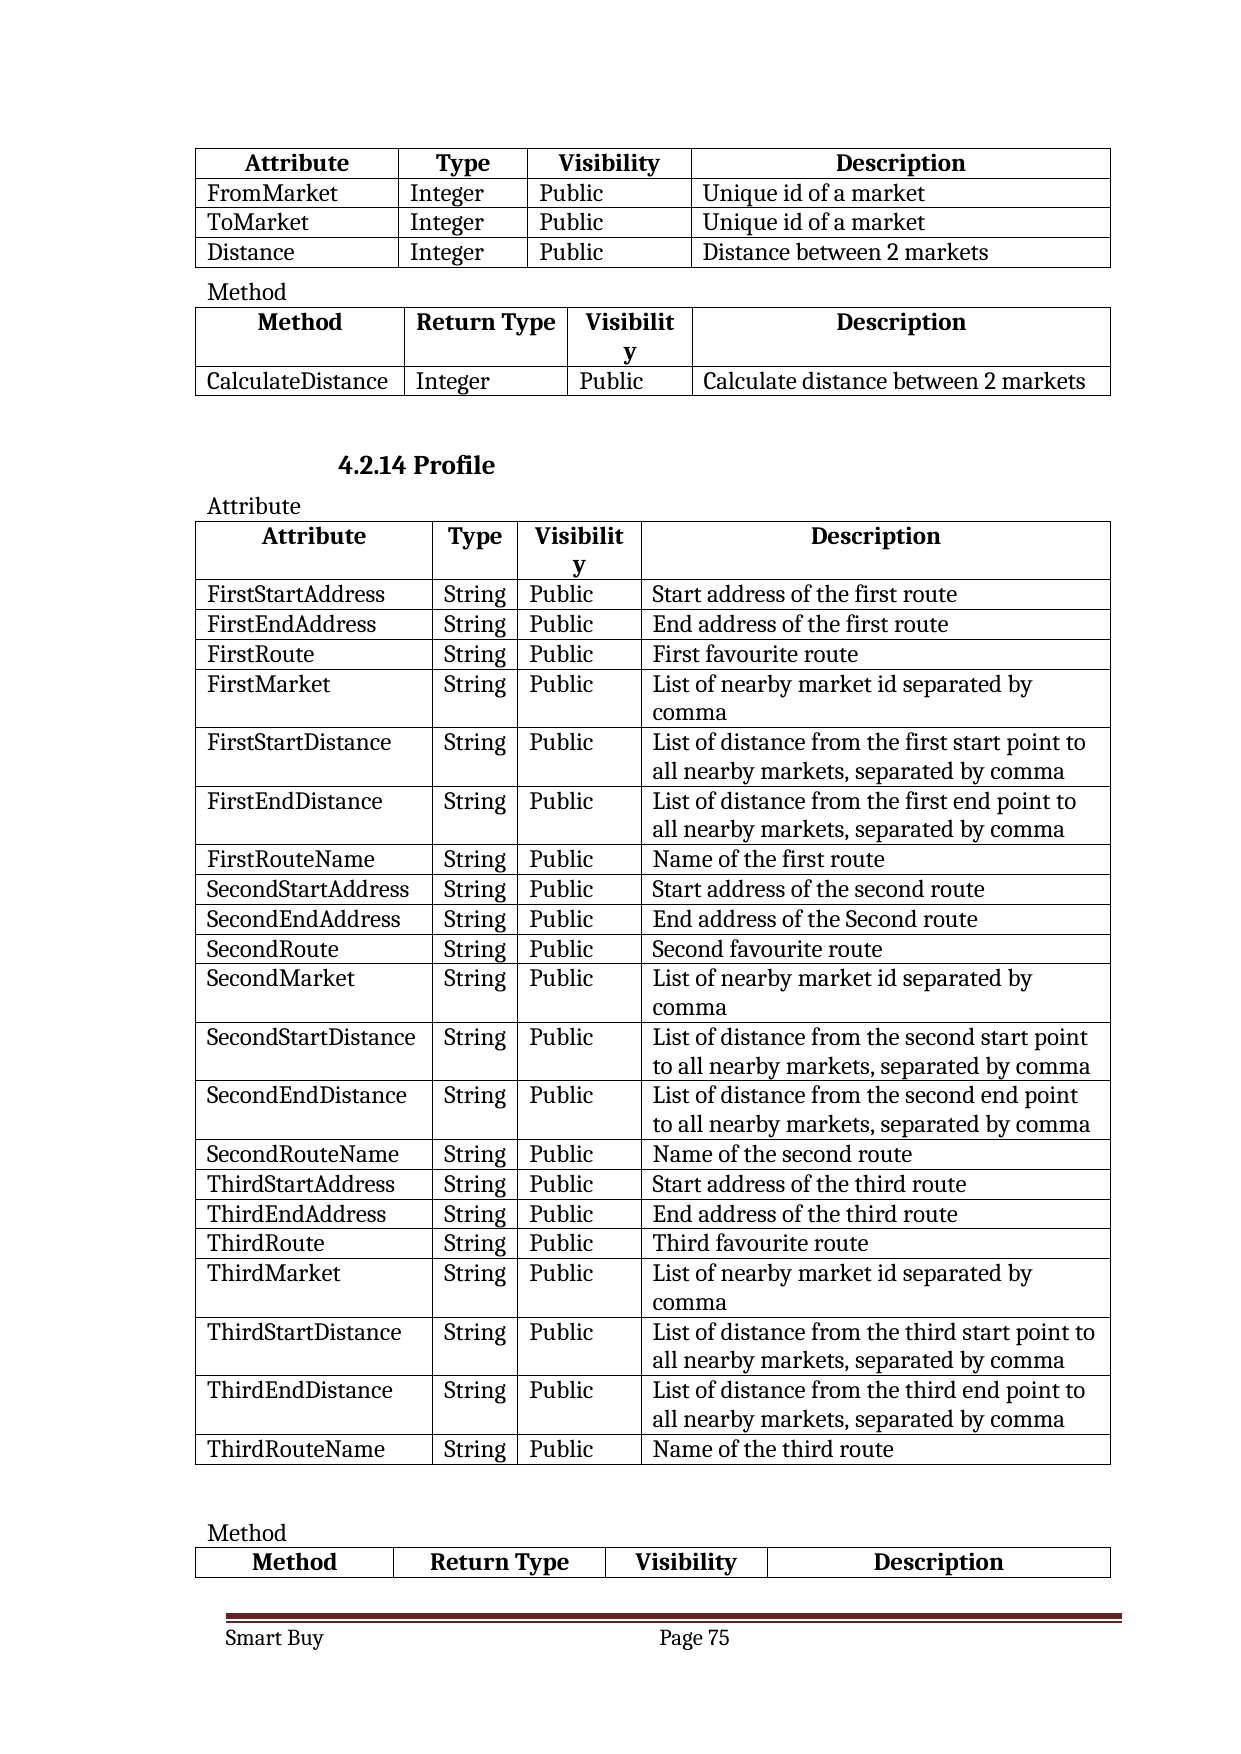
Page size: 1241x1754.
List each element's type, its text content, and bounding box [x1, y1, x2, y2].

table_header Visibility [518, 522, 641, 579]
table_cell Public [518, 787, 641, 844]
table_cell String [433, 1140, 517, 1169]
table_header Visibility [606, 1548, 767, 1577]
table_cell Public [568, 367, 692, 395]
table_cell ThirdEndDistance [196, 1376, 432, 1434]
table_cell Unique id of a market [692, 208, 1110, 237]
table_cell Public [518, 1023, 641, 1080]
table_header Visibility [568, 308, 692, 366]
table_cell List of distance from the third end point to all nearby markets, separated by comma [642, 1376, 1110, 1434]
table_cell Integer [399, 238, 527, 267]
table_cell Public [528, 179, 691, 207]
table_cell Public [518, 580, 641, 609]
table_cell String [433, 787, 517, 844]
table_cell Distance between 2 markets [692, 238, 1110, 267]
table_cell List of nearby market id separated by comma [642, 964, 1110, 1022]
table_cell String [433, 905, 517, 933]
table_cell FirstRouteName [196, 845, 432, 874]
table_header Method [196, 1548, 393, 1577]
table_cell String [433, 580, 517, 609]
table_cell String [433, 1229, 517, 1258]
table_cell ThirdEndAddress [196, 1200, 432, 1228]
table_cell Public [518, 1318, 641, 1375]
table_cell Integer [399, 208, 527, 237]
table_cell Public [518, 1140, 641, 1169]
table_cell String [433, 1259, 517, 1317]
text Method [207, 278, 1122, 307]
table_cell First favourite route [642, 640, 1110, 668]
table_cell ThirdRoute [196, 1229, 432, 1258]
table_cell ThirdStartAddress [196, 1170, 432, 1198]
table_cell Public [518, 670, 641, 727]
table_cell ThirdMarket [196, 1259, 432, 1317]
table_cell ThirdStartDistance [196, 1318, 432, 1375]
table_cell Name of the first route [642, 845, 1110, 874]
table_header Method [196, 308, 404, 366]
table_cell SecondEndDistance [196, 1081, 432, 1139]
table_cell SecondStartAddress [196, 875, 432, 904]
table_cell String [433, 610, 517, 639]
table_cell SecondRouteName [196, 1140, 432, 1169]
table_cell End address of the Second route [642, 905, 1110, 933]
table_cell List of distance from the first end point to all nearby markets, separated by comma [642, 787, 1110, 844]
table_header Type [399, 149, 527, 177]
table_header Return Type [405, 308, 567, 366]
table_cell Public [518, 1170, 641, 1198]
table_cell Public [518, 935, 641, 963]
table_cell Start address of the first route [642, 580, 1110, 609]
table_cell SecondRoute [196, 935, 432, 963]
table_cell Public [518, 640, 641, 668]
table_cell ThirdRouteName [196, 1435, 432, 1463]
table_cell Public [518, 1435, 641, 1463]
table_header Description [692, 149, 1110, 177]
table_cell List of nearby market id separated by comma [642, 1259, 1110, 1317]
table_cell String [433, 1081, 517, 1139]
table_cell SecondEndAddress [196, 905, 432, 933]
table_cell End address of the first route [642, 610, 1110, 639]
table_cell String [433, 728, 517, 786]
table_header Visibility [528, 149, 691, 177]
table_cell String [433, 1170, 517, 1198]
table_cell Integer [405, 367, 567, 395]
table_cell Public [518, 845, 641, 874]
table_cell String [433, 875, 517, 904]
table_cell FirstEndDistance [196, 787, 432, 844]
table_cell FromMarket [196, 179, 398, 207]
table_header Description [768, 1548, 1110, 1577]
table_cell String [433, 670, 517, 727]
table_cell Public [518, 1376, 641, 1434]
table_cell Public [518, 905, 641, 933]
table_cell Public [518, 964, 641, 1022]
table_cell Unique id of a market [692, 179, 1110, 207]
table_cell List of nearby market id separated by comma [642, 670, 1110, 727]
table_cell String [433, 1435, 517, 1463]
table_cell FirstRoute [196, 640, 432, 668]
table_cell Public [518, 1200, 641, 1228]
table_header Attribute [196, 149, 398, 177]
table_cell Start address of the second route [642, 875, 1110, 904]
table_cell Public [518, 875, 641, 904]
table_cell String [433, 1376, 517, 1434]
table_header Attribute [196, 522, 432, 579]
table_cell String [433, 935, 517, 963]
table_header Description [693, 308, 1110, 366]
table_cell Public [518, 1081, 641, 1139]
text Method [207, 1518, 1122, 1547]
table_cell FirstMarket [196, 670, 432, 727]
table_cell String [433, 845, 517, 874]
table_cell Name of the second route [642, 1140, 1110, 1169]
table_header Return Type [394, 1548, 605, 1577]
table_cell Public [518, 1259, 641, 1317]
table_cell FirstEndAddress [196, 610, 432, 639]
table_header Description [642, 522, 1110, 579]
table_cell String [433, 1200, 517, 1228]
table_cell Public [518, 610, 641, 639]
table_cell Public [518, 728, 641, 786]
table_cell Integer [399, 179, 527, 207]
text Attribute [207, 492, 1122, 521]
table_cell List of distance from the second start point to all nearby markets, separated by comma [642, 1023, 1110, 1080]
table_cell Distance [196, 238, 398, 267]
table_cell FirstStartAddress [196, 580, 432, 609]
table_cell String [433, 1318, 517, 1375]
table_cell String [433, 964, 517, 1022]
table_cell Third favourite route [642, 1229, 1110, 1258]
table_cell List of distance from the second end point to all nearby markets, separated by comma [642, 1081, 1110, 1139]
table_cell String [433, 1023, 517, 1080]
table_cell Second favourite route [642, 935, 1110, 963]
table_cell SecondStartDistance [196, 1023, 432, 1080]
table_cell SecondMarket [196, 964, 432, 1022]
table_cell Name of the third route [642, 1435, 1110, 1463]
table_cell List of distance from the first start point to all nearby markets, separated by comma [642, 728, 1110, 786]
table_cell Calculate distance between 2 markets [693, 367, 1110, 395]
table_cell Start address of the third route [642, 1170, 1110, 1198]
table_cell Public [518, 1229, 641, 1258]
table_cell Public [528, 208, 691, 237]
table_cell List of distance from the third start point to all nearby markets, separated by comma [642, 1318, 1110, 1375]
table_cell ToMarket [196, 208, 398, 237]
table_cell String [433, 640, 517, 668]
table_cell Public [528, 238, 691, 267]
table_cell FirstStartDistance [196, 728, 432, 786]
subtitle Profile [338, 450, 1122, 481]
table_cell CalculateDistance [196, 367, 404, 395]
table_header Type [433, 522, 517, 579]
table_cell End address of the third route [642, 1200, 1110, 1228]
